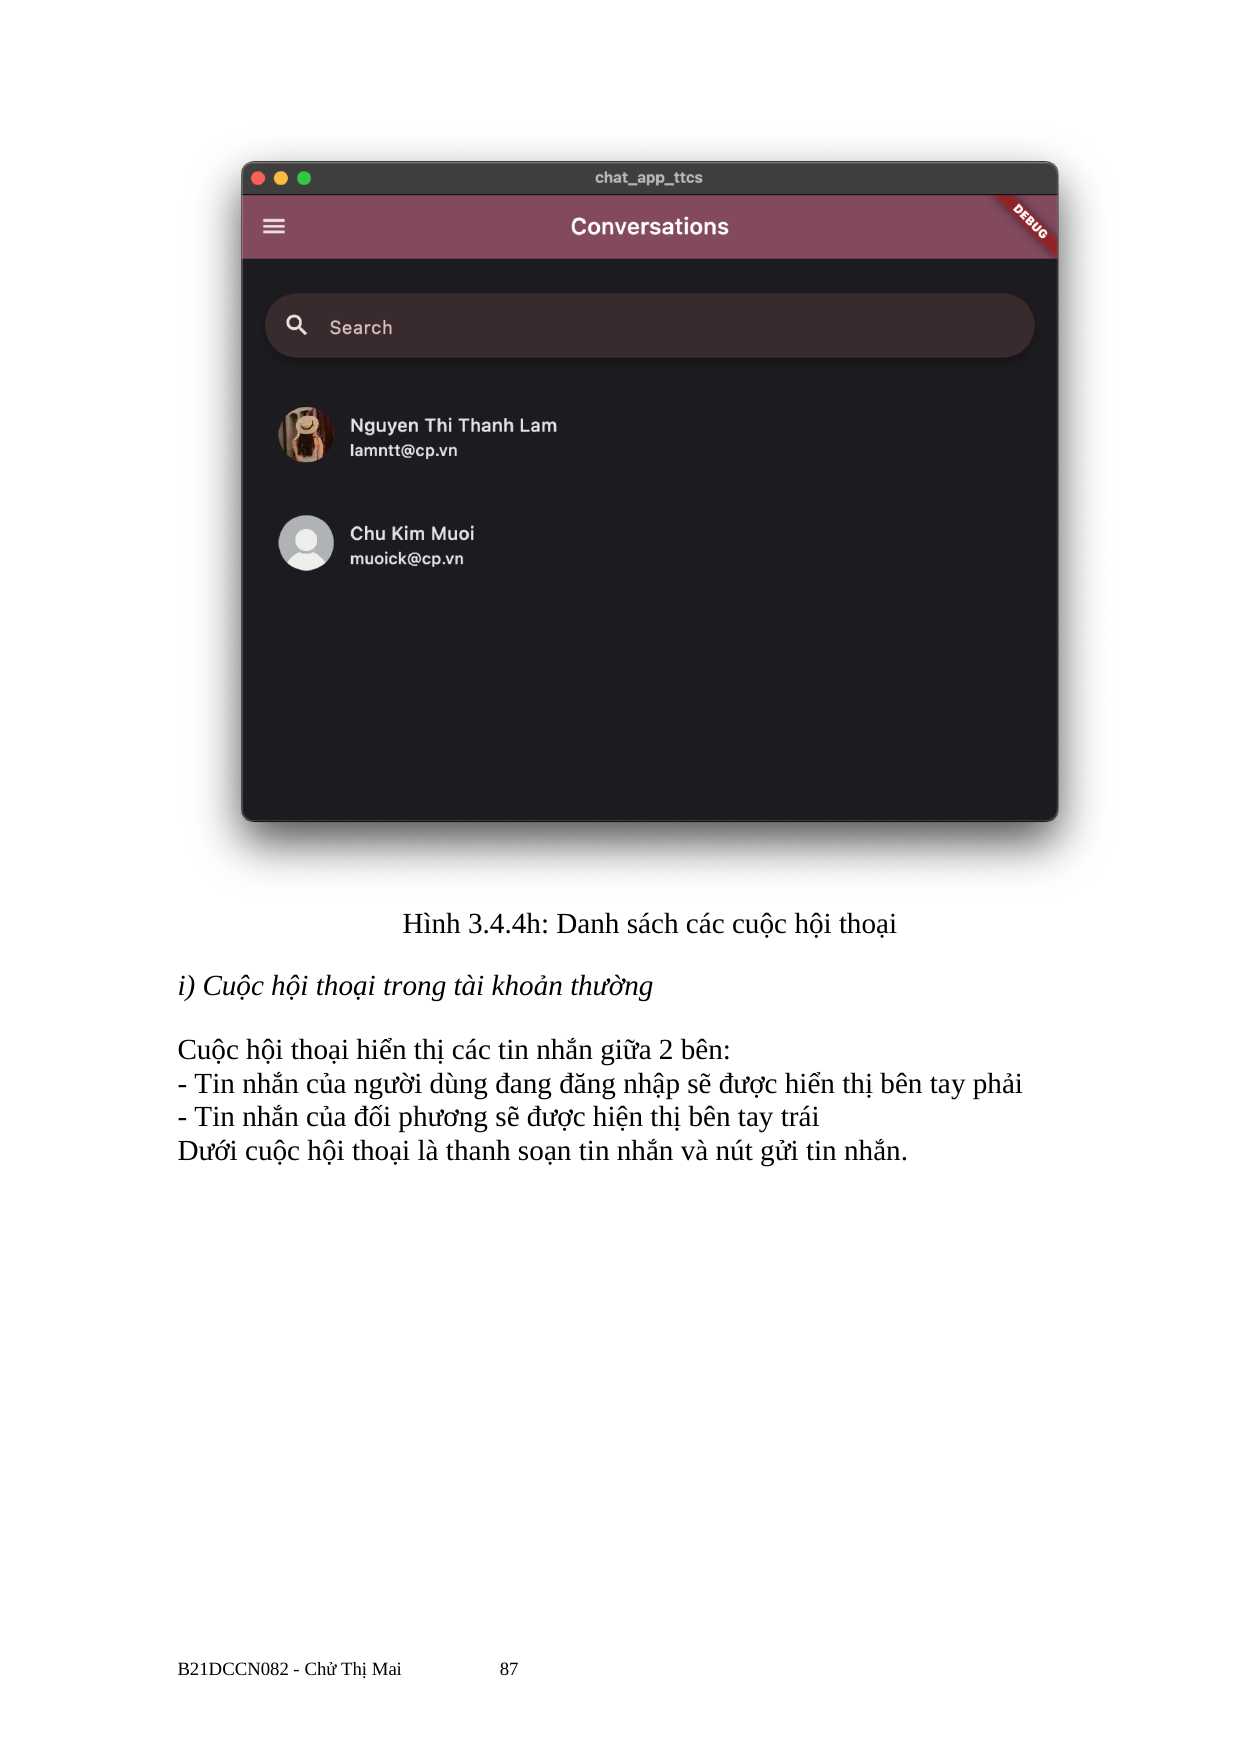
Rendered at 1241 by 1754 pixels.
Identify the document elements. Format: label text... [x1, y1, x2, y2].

text Hình 3.4.4h: Danh sách các cuộc hội thoại [177, 906, 1122, 939]
picture [177, 118, 1122, 906]
text Cuộc hội thoại hiển thị các tin nhắn giữa 2 bên: [177, 1032, 1122, 1066]
text - Tin nhắn của đối phương sẽ được hiện thị bên tay trái [177, 1099, 1122, 1133]
text Dưới cuộc hội thoại là thanh soạn tin nhắn và nút gửi tin nhắn. [177, 1133, 1122, 1166]
subtitle Cuộc hội thoại trong tài khoản thường [177, 968, 1122, 1002]
text - Tin nhắn của người dùng đang đăng nhập sẽ được hiển thị bên tay phải [177, 1066, 1122, 1099]
